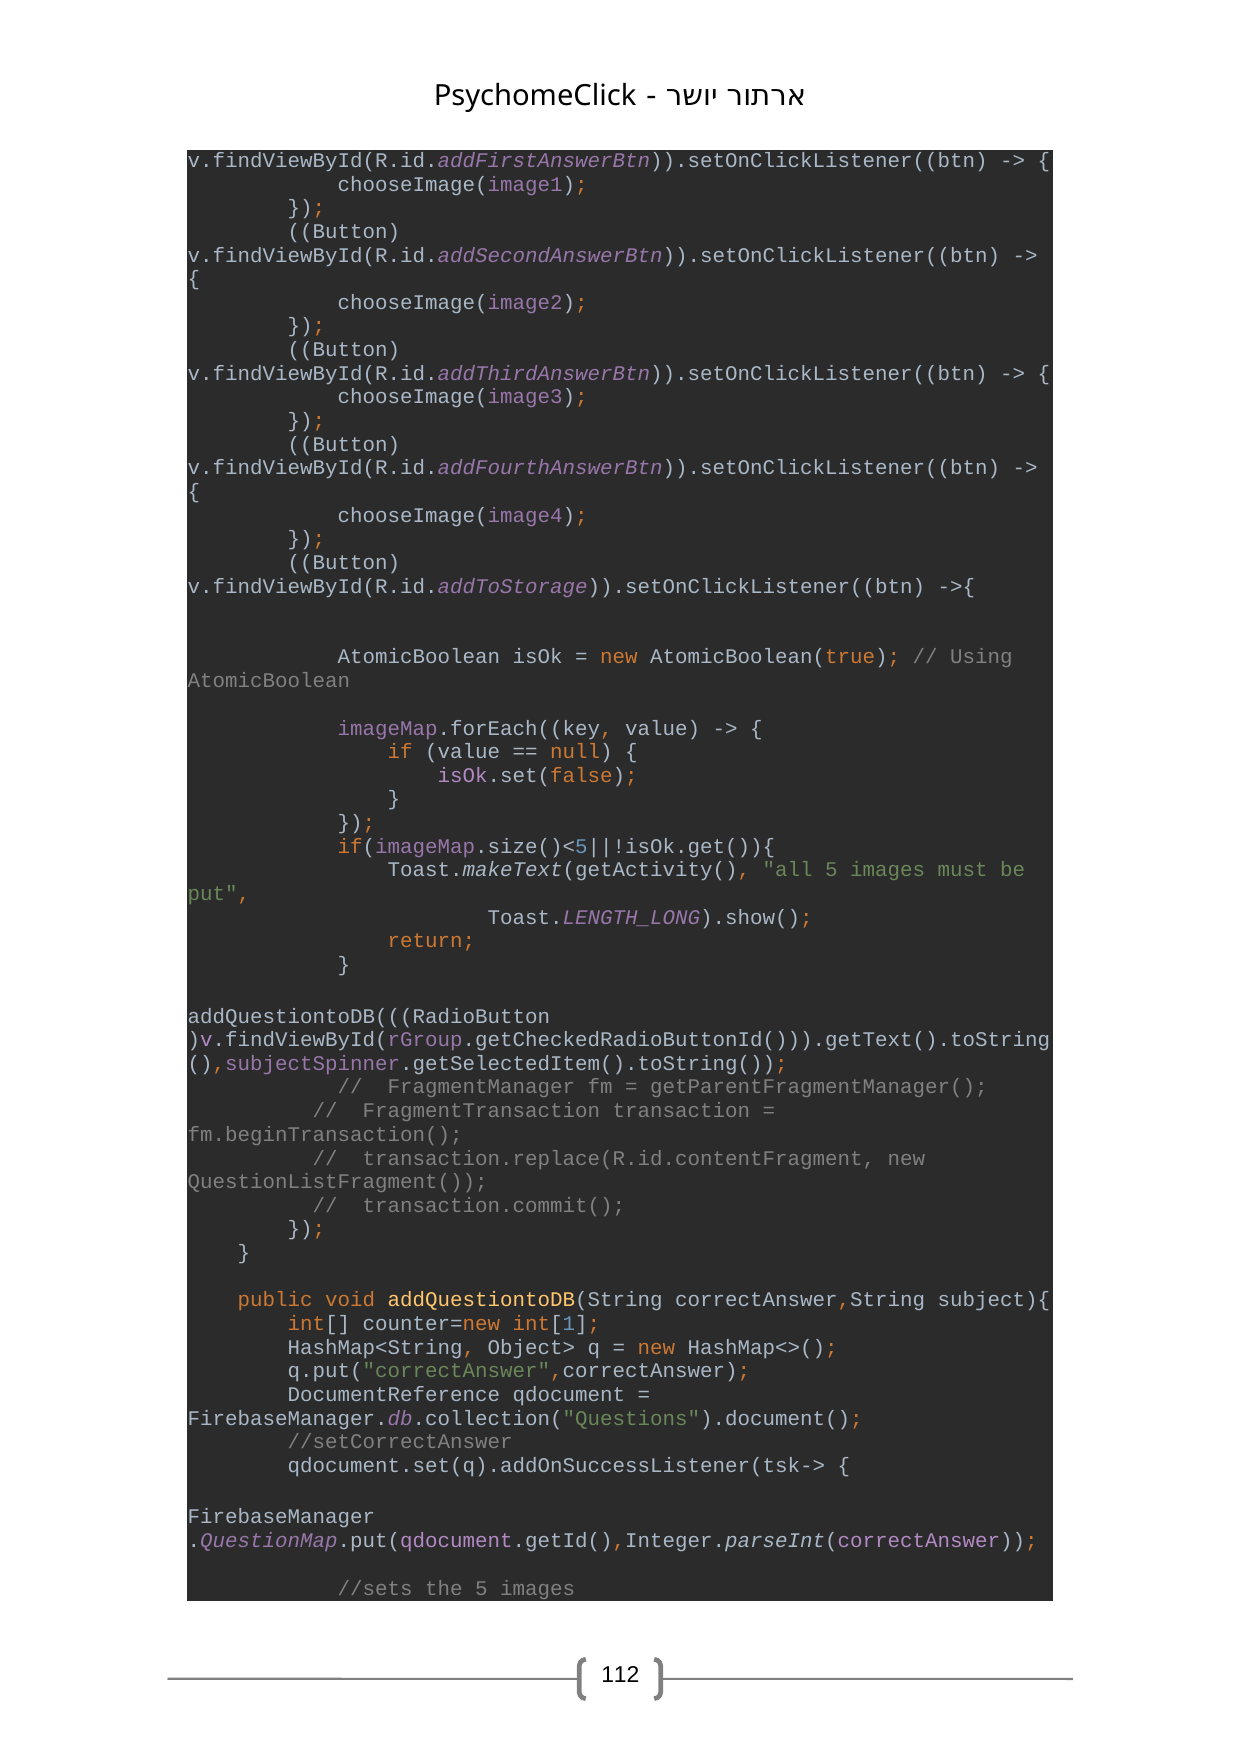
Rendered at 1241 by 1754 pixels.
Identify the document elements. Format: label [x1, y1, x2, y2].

text [187, 150, 1053, 1601]
